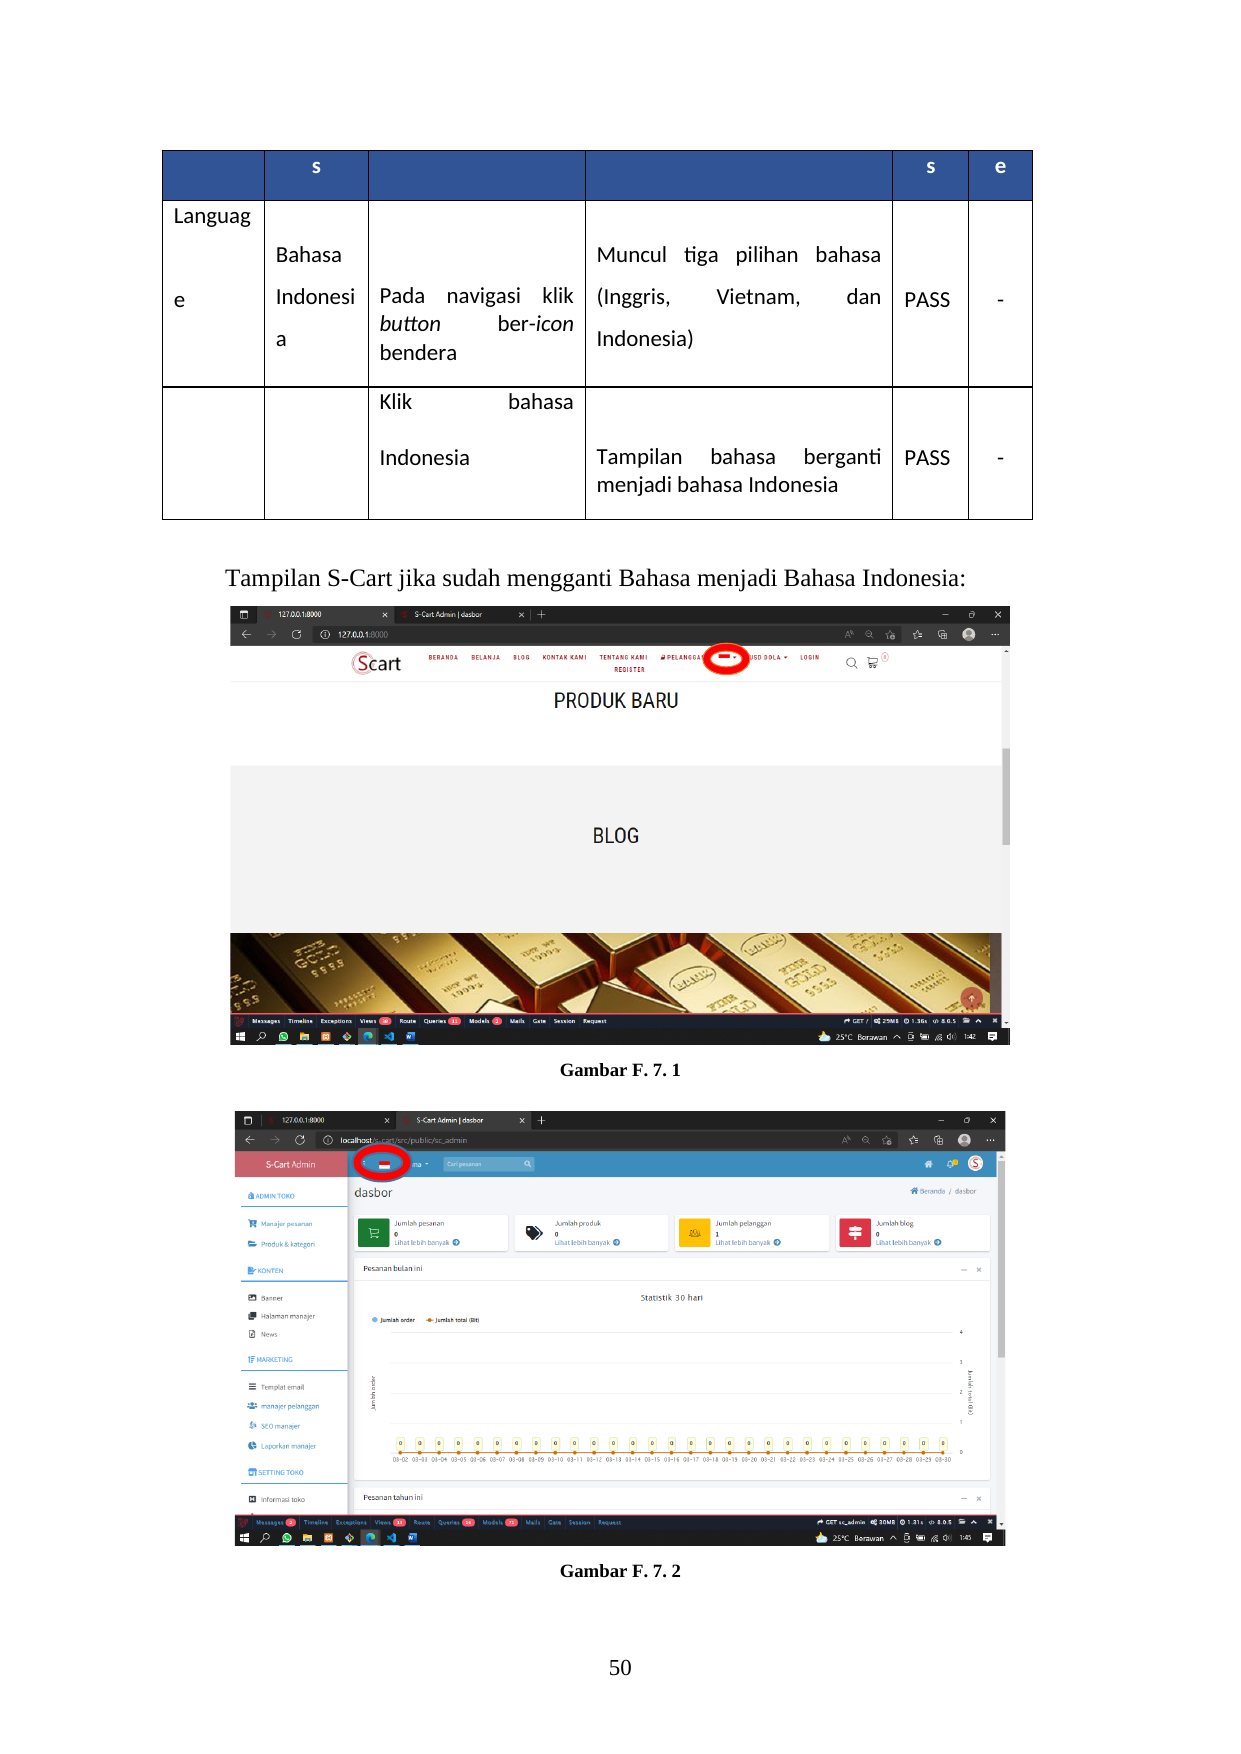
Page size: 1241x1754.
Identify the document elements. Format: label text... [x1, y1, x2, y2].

table_cell PASS [893, 388, 968, 519]
table_cell Tampilan bahasa berganti menjadi bahasa Indonesia [586, 388, 892, 519]
table_cell [163, 388, 264, 519]
table_cell [265, 388, 368, 519]
table_header Note [969, 151, 1032, 200]
table_cell Muncul tiga pilihan bahasa (Inggris, Vietnam, dan Indonesia) [586, 201, 892, 386]
table_cell - [969, 388, 1032, 519]
text Tampilan S-Cart jika sudah mengganti Bahasa menjadi Bahasa Indonesia: [225, 563, 1090, 592]
table_header Status [893, 151, 968, 200]
table_cell PASS [893, 201, 968, 386]
table_header Features [265, 151, 368, 200]
text Gambar F. 7. 2 [150, 1559, 1090, 1581]
text Gambar F. 7. 1 [150, 1059, 1090, 1080]
table_header Modul [163, 151, 264, 200]
table_cell Klik bahasa Indonesia [369, 388, 585, 519]
picture [234, 1111, 1006, 1546]
table_header Expected Result [586, 151, 892, 200]
table_header Test Steps [369, 151, 585, 200]
picture [230, 606, 1010, 1045]
table_cell Bahasa Indonesia [265, 201, 368, 386]
table_cell - [969, 201, 1032, 386]
table_cell Language [163, 201, 264, 386]
table_cell Pada navigasi klik button ber-icon bendera [369, 201, 585, 386]
